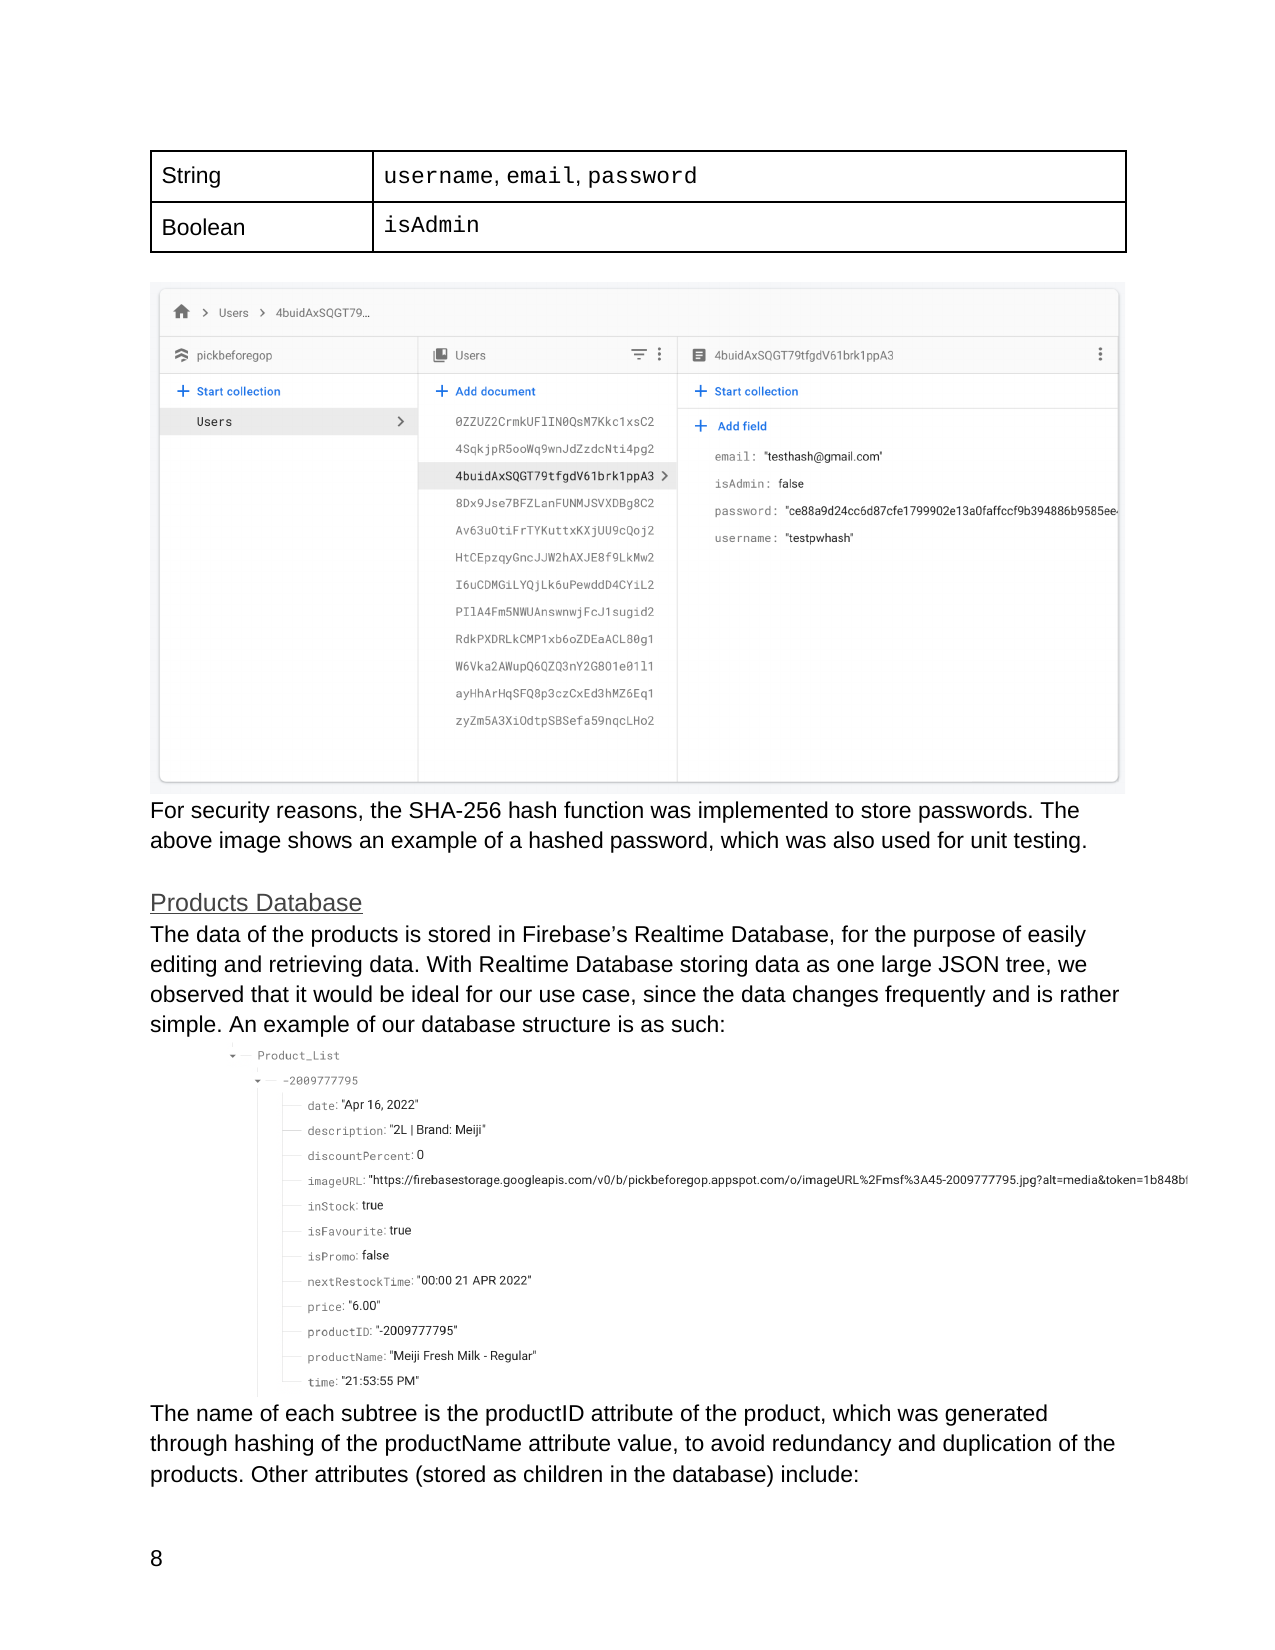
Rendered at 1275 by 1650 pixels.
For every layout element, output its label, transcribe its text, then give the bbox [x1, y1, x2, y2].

table_cell Boolean [152, 203, 372, 251]
text The name of each subtree is the productID attribute of the product, which was generated through hashing of the productName attribute value, to avoid redundancy and duplication of the products. Other attributes (stored as children in the database) include: [150, 1400, 1125, 1487]
text For security reasons, the SHA-256 hash function was implemented to store passwords. The above image shows an example of a hashed password, which was also used for unit testing. [150, 797, 1125, 854]
picture [150, 282, 1125, 794]
text The data of the products is stored in Firebase’s Realtime Database, for the purpose of easily editing and retrieving data. With Realtime Database storing data as one large JSON tree, we observed that it would be ideal for our use case, since the data changes frequently and is rather simple. An example of our database structure is as such: [150, 921, 1125, 1038]
picture [225, 1041, 1188, 1397]
subtitle Products Database [150, 888, 1125, 916]
table_cell username, email, password [374, 152, 1125, 201]
table_cell isAdmin [374, 203, 1125, 251]
table_cell String [152, 152, 372, 201]
